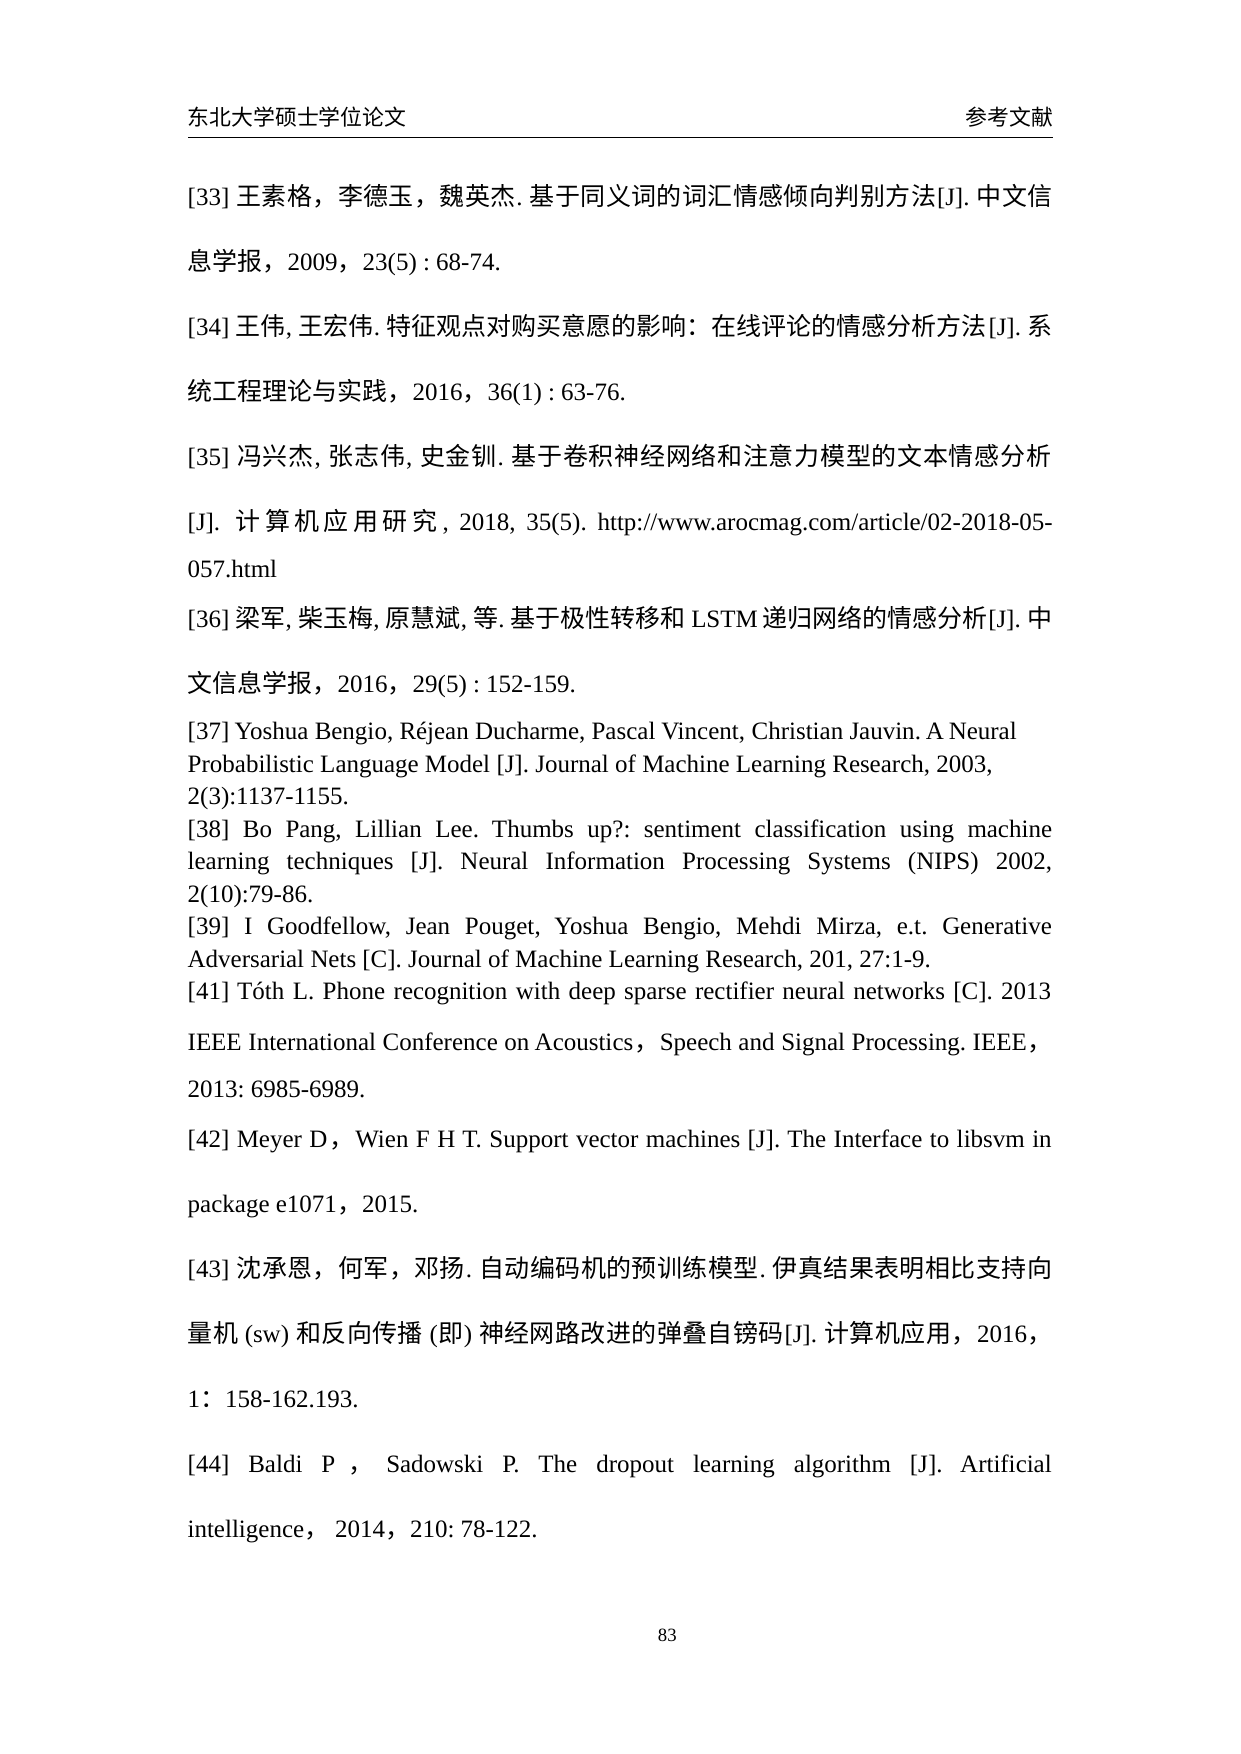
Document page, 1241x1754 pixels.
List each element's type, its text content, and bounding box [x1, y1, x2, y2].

text [42] Meyer D，Wien F H T. Support vector machines [J]. The Interface to libsvm in package e1071，2015. [187, 1104, 1053, 1234]
text [39] I Goodfellow, Jean Pouget, Yoshua Bengio, Mehdi Mirza, e.t. Generative Adversarial Nets [C]. Journal of Machine Learning Research, 201, 27:1-9. [187, 909, 1053, 974]
text [33] 王素格，李德玉，魏英杰. 基于同义词的词汇情感倾向判别方法[J]. 中文信息学报，2009，23(5) : 68-74. [187, 162, 1053, 292]
text [37] Yoshua Bengio, Réjean Ducharme, Pascal Vincent, Christian Jauvin. A Neural Probabilistic Language Model [J]. Journal of Machine Learning Research, 2003, 2(3):1137-1155. [187, 714, 1053, 812]
text [36] 梁军, 柴玉梅, 原慧斌, 等. 基于极性转移和LSTM递归网络的情感分析[J]. 中文信息学报，2016，29(5) : 152-159. [187, 584, 1053, 714]
text [38] Bo Pang, Lillian Lee. Thumbs up?: sentiment classification using machine learning techniques [J]. Neural Information Processing Systems (NIPS) 2002, 2(10):79-86. [187, 812, 1053, 909]
text [35] 冯兴杰, 张志伟, 史金钏. 基于卷积神经网络和注意力模型的文本情感分析[J]. 计算机应用研究, 2018, 35(5). http://www.arocmag.com/article/02-2018-05-057.html [187, 422, 1053, 584]
text [41] Tóth L. Phone recognition with deep sparse rectifier neural networks [C]. 2013 IEEE International Conference on Acoustics，Speech and Signal Processing. IEEE， 2013: 6985-6989. [187, 974, 1053, 1104]
text [43] 沈承恩，何军，邓扬. 自动编码机的预训练模型. 伊真结果表明相比支持向量机 (sw) 和反向传播 (即) 神经网路改进的弹叠自镑码[J]. 计算机应用，2016， 1：158-162.193. [187, 1234, 1053, 1429]
text [44] Baldi P，Sadowski P. The dropout learning algorithm [J]. Artificial intelligence， 2014，210: 78-122. [187, 1429, 1053, 1559]
text [34] 王伟, 王宏伟. 特征观点对购买意愿的影响：在线评论的情感分析方法[J]. 系统工程理论与实践，2016，36(1) : 63-76. [187, 292, 1053, 422]
